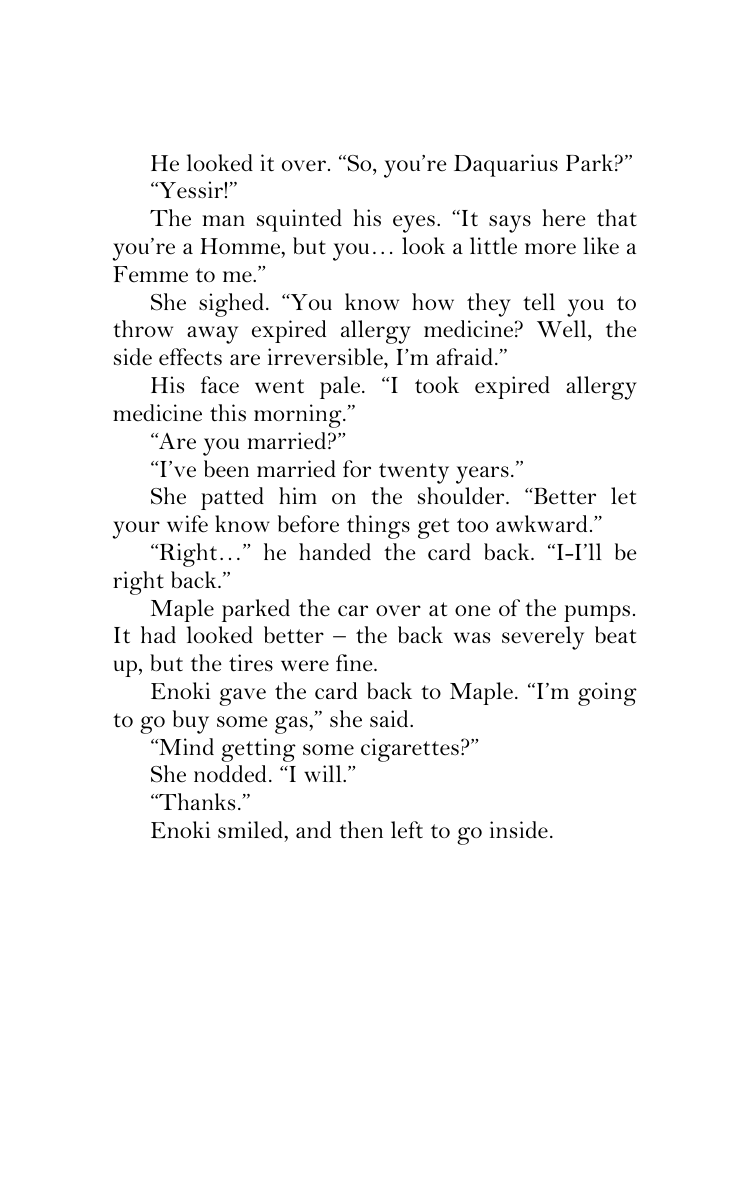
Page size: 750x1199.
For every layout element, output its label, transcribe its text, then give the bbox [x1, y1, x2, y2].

text Enoki smiled, and then left to go inside. [112, 817, 637, 845]
text His face went pale. “I took expired allergy medicine this morning.” [112, 372, 637, 428]
text “Thanks.” [112, 790, 637, 817]
text She patted him on the shoulder. “Better let your wife know before things get too awkward.” [112, 484, 637, 539]
text He looked it over. “So, you’re Daquarius Park?” [112, 150, 637, 178]
text She sighed. “You know how they tell you to throw away expired allergy medicine? Well, the side effects are irreversible, I’m afraid.” [112, 289, 637, 372]
text Maple parked the car over at one of the pumps. It had looked better – the back was severely beat up, but the tires were fine. [112, 595, 637, 678]
text “Are you married?” [112, 428, 637, 456]
text “Right…” he handed the card back. “I-I’ll be right back.” [112, 539, 637, 595]
text She nodded. “I will.” [112, 762, 637, 790]
text “Yessir!” [112, 178, 637, 206]
text The man squinted his eyes. “It says here that you’re a Homme, but you… look a little more like a Femme to me.” [112, 206, 637, 289]
text “Mind getting some cigarettes?” [112, 734, 637, 762]
text Enoki gave the card back to Maple. “I’m going to go buy some gas,” she said. [112, 678, 637, 734]
text “I’ve been married for twenty years.” [112, 456, 637, 484]
